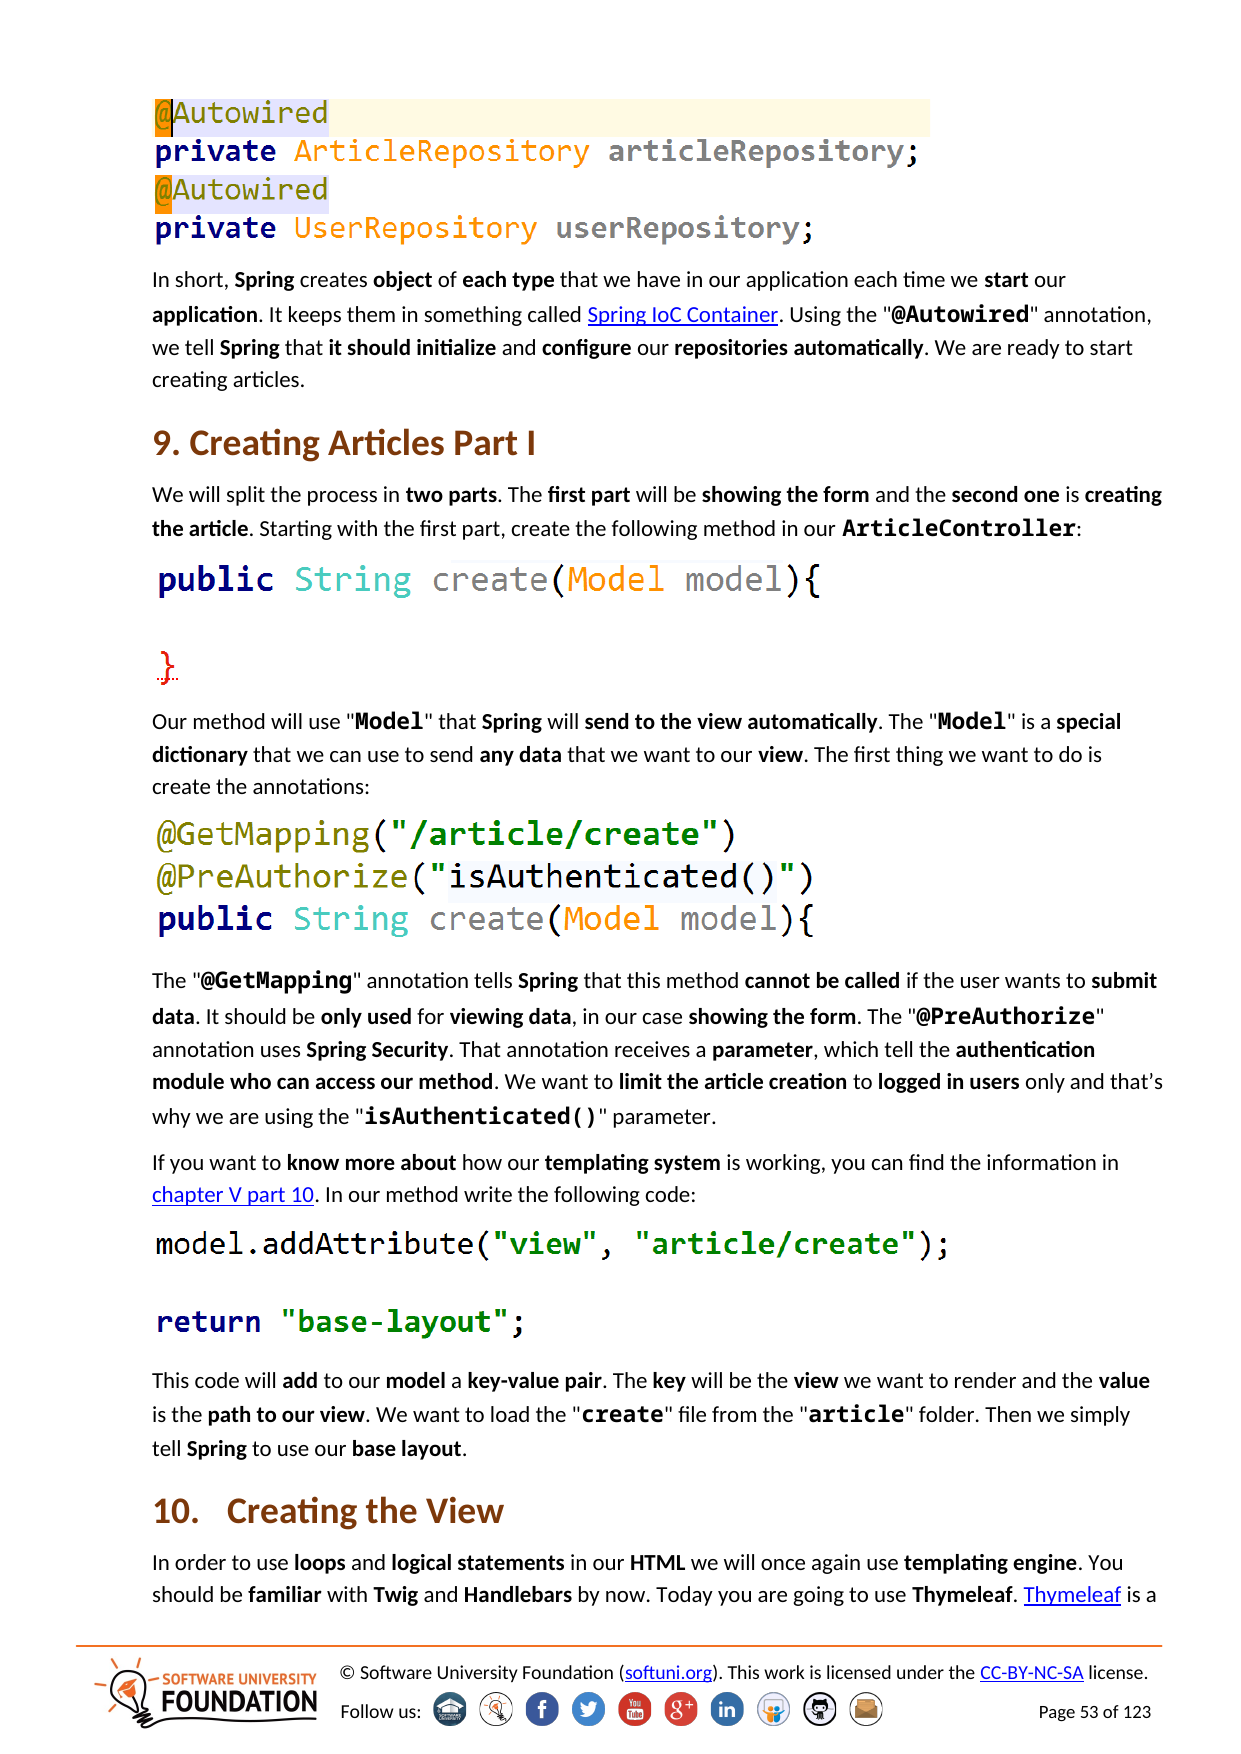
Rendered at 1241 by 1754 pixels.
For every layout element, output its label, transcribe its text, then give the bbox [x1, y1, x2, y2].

picture [710, 1692, 744, 1726]
text This code will add to our model a key-value pair. The key will be the view we want to render and the value is the path to our view. We want to load the "create" file from the "article" folder. Then we simply tell Spring to use our base layout. [152, 1366, 1163, 1462]
picture [849, 1692, 883, 1726]
text We will split the process in two parts. The first part will be showing the form and the second one is creating the article. Starting with the first part, create the following method in our ArticleController: [152, 480, 1163, 544]
text Our method will use "Model" that Spring will send to the view automatically. The "Model" is a special dictionary that we can use to send any data that we want to our view. The first thing we want to do is create the annotations: [152, 705, 1163, 801]
picture [757, 1692, 790, 1726]
subtitle Creating the View [152, 1487, 1163, 1533]
picture [572, 1692, 605, 1726]
picture [151, 95, 930, 249]
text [152, 1548, 1163, 1608]
picture [151, 1225, 946, 1349]
picture [151, 817, 837, 947]
picture [433, 1692, 467, 1726]
picture [618, 1692, 652, 1726]
picture [803, 1692, 837, 1726]
text In short, Spring creates object of each type that we have in our application each time we start our application. It keeps them in something called Spring IoC Container. Using the "@Autowired" annotation, we tell Spring that it should initialize and configure our repositories automatically. We are ready to start creating articles. [152, 265, 1163, 394]
picture [525, 1692, 559, 1726]
picture [151, 560, 834, 689]
text If you want to know more about how our templating system is working, you can find the information in chapter V part 10. In our method write the following code: [152, 1148, 1163, 1209]
text The "@GetMapping" annotation tells Spring that this method cannot be called if the user wants to submit data. It should be only used for viewing data, in our case showing the form. The "@PreAuthorize" annotation uses Spring Security. That annotation receives a parameter, which tell the authentication module who can access our method. We want to limit the article creation to logged in users only and that’s why we are using the "isAuthenticated()" parameter. [152, 964, 1163, 1131]
picture [664, 1692, 698, 1726]
picture [479, 1692, 513, 1726]
subtitle Creating Articles Part I [152, 419, 1163, 464]
picture [93, 1656, 317, 1729]
